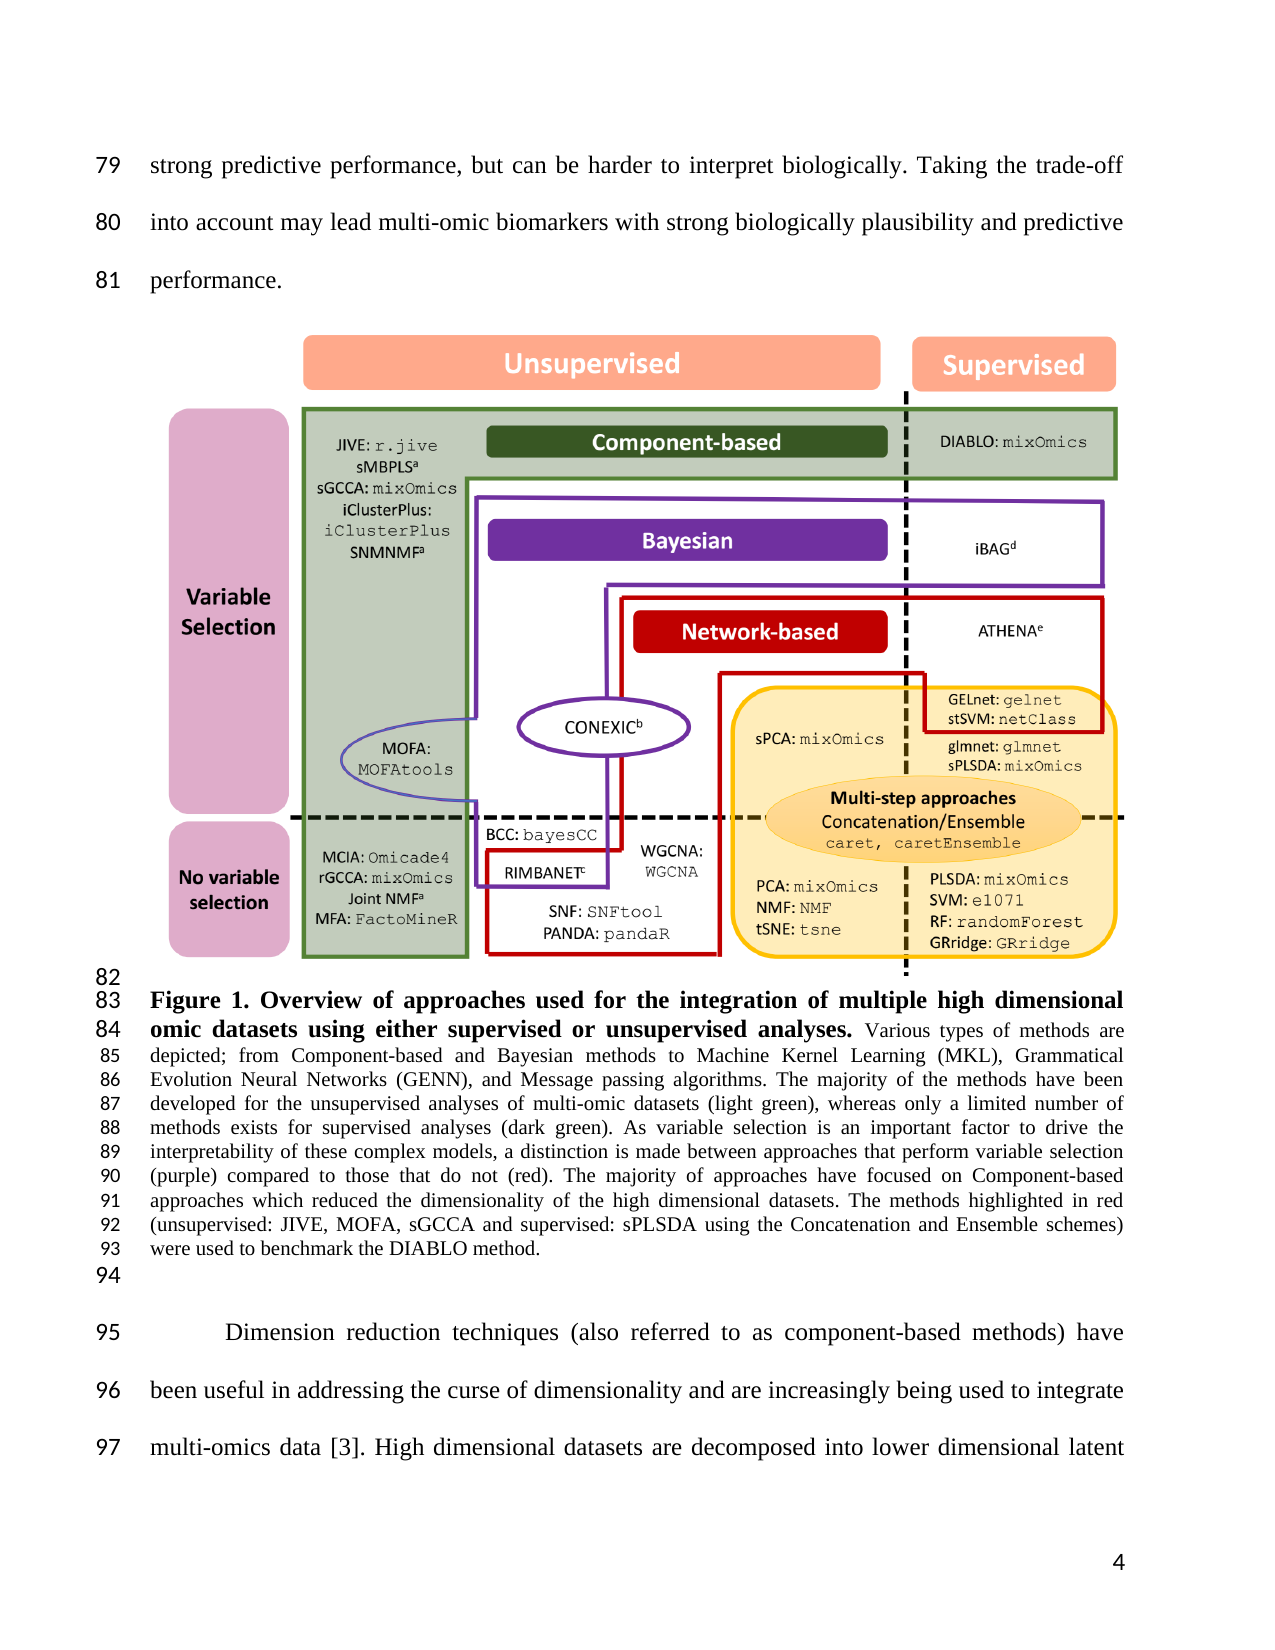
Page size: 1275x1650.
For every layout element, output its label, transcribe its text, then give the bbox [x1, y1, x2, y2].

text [150, 1317, 1125, 1461]
text Figure 1. Overview of approaches used for the integration of multiple high dimensional omic datasets using either supervised or unsupervised analyses. Various types of methods are depicted; from Component-based and Bayesian methods to Machine Kernel Learning (MKL), Grammatical Evolution Neural Networks (GENN), and Message passing algorithms. The majority of the methods have been developed for the unsupervised analyses of multi-omic datasets (light green), whereas only a limited number of methods exists for supervised analyses (dark green). As variable selection is an important factor to drive the interpretability of these complex models, a distinction is made between approaches that perform variable selection (purple) compared to those that do not (red). The majority of approaches have focused on Component-based approaches which reduced the dimensionality of the high dimensional datasets. The methods highlighted in red (unsupervised: JIVE, MOFA, sGCCA and supervised: sPLSDA using the Concatenation and Ensemble schemes) were used to benchmark the DIABLO method. [150, 986, 1125, 1260]
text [150, 150, 1125, 294]
